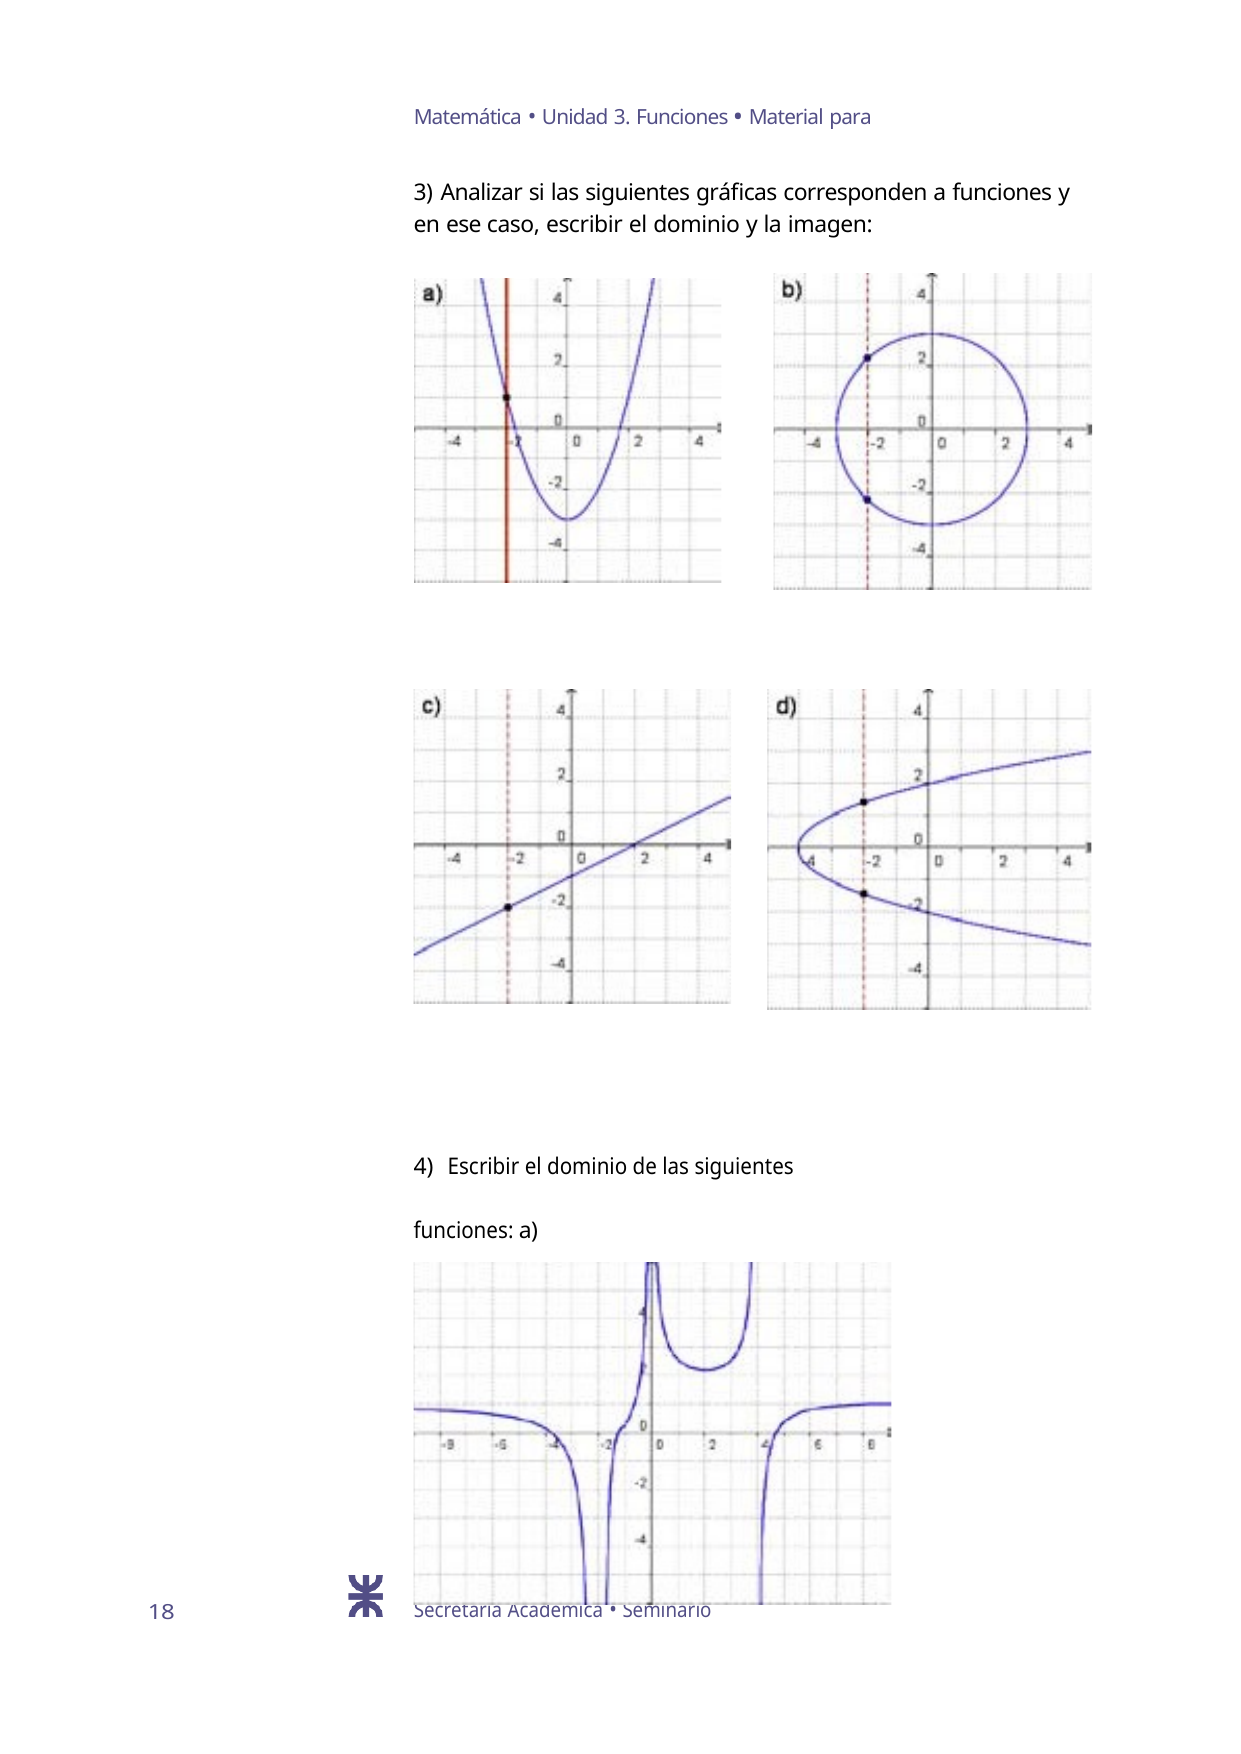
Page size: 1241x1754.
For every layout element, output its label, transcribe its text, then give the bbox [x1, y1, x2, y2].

picture [413, 1262, 892, 1605]
list Escribir el dominio de las siguientes funciones: a) [413, 1150, 885, 1246]
picture [414, 278, 722, 583]
picture [773, 273, 1093, 590]
picture [348, 1575, 383, 1617]
picture [767, 689, 1092, 1010]
picture [413, 689, 732, 1004]
list Analizar si las siguientes gráficas corresponden a funciones y en ese caso, escribir el dominio y la imagen: [413, 175, 1093, 239]
